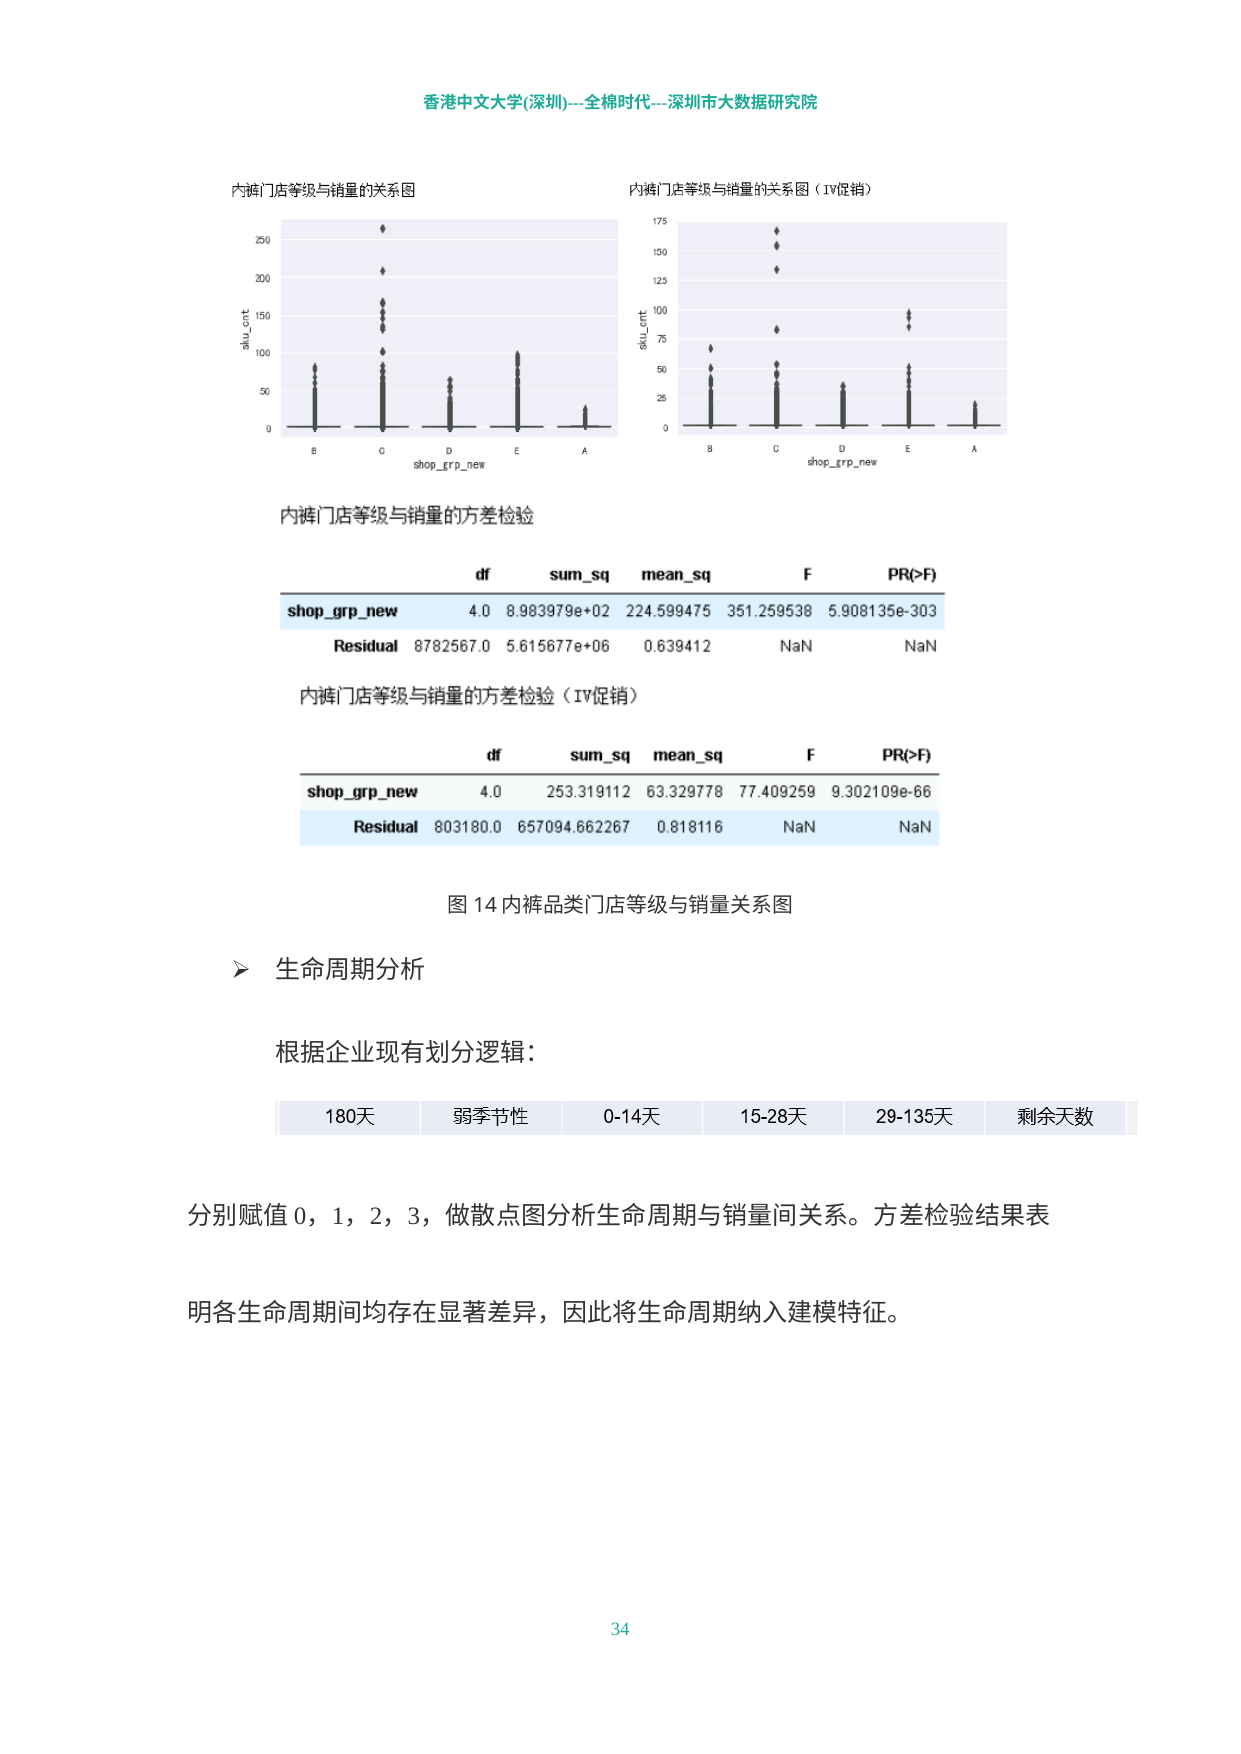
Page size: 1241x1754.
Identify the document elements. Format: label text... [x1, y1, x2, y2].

picture [221, 177, 622, 473]
picture [279, 501, 961, 664]
picture [275, 1101, 1138, 1135]
list 根据企业现有划分逻辑： [275, 1018, 1053, 1083]
list 生命周期分析 [231, 935, 1053, 1000]
picture [628, 176, 1019, 473]
text 分别赋值0，1，2，3，做散点图分析生命周期与销量间关系。方差检验结果表明各生命周期间均存在显著差异，因此将生命周期纳入建模特征。 [187, 1181, 1053, 1343]
text 图 14 内裤品类门店等级与销量关系图 [187, 888, 1053, 920]
picture [288, 678, 952, 851]
